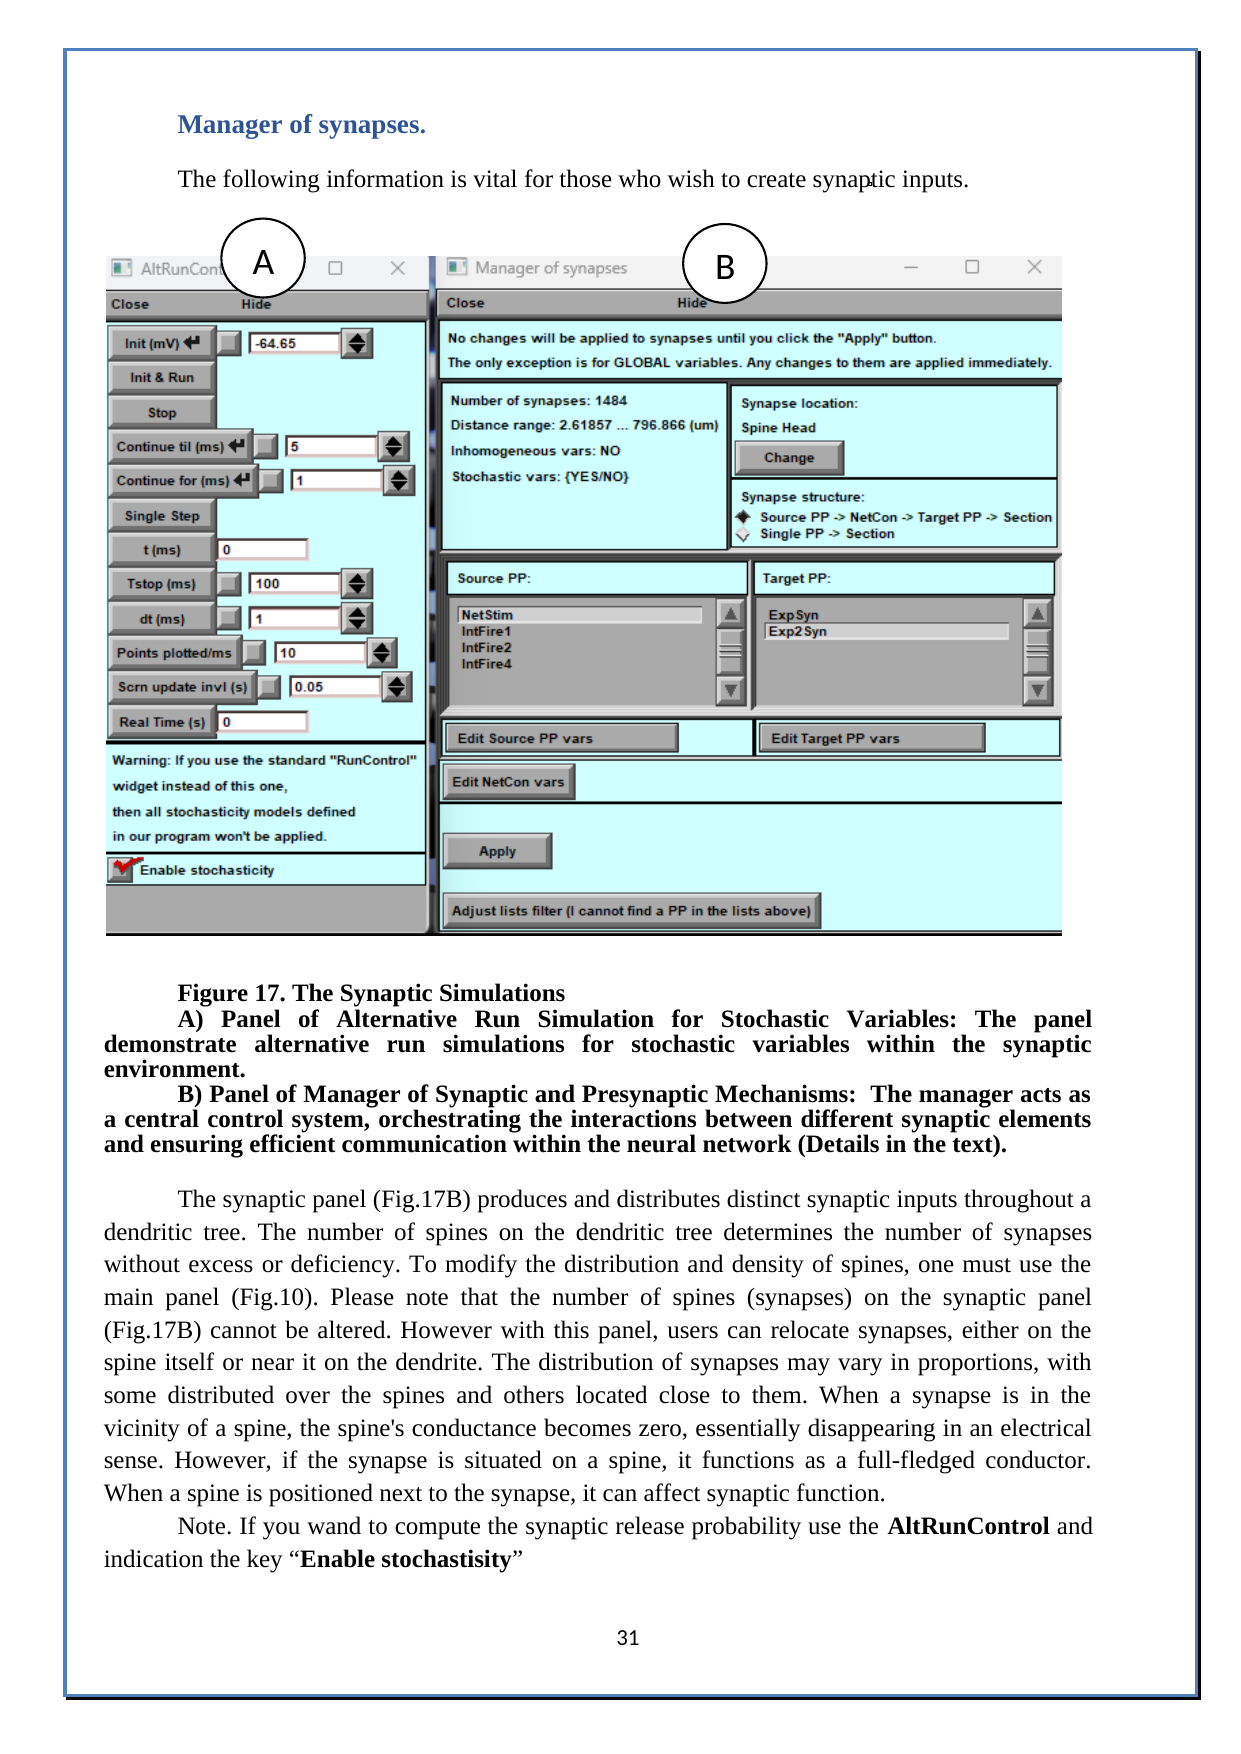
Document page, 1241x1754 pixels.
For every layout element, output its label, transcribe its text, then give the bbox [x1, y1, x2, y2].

text Note. If you wand to compute the synaptic release probability use the AltRunControl and indication the key “Enable stochastisity” [103, 1511, 1093, 1572]
text The synaptic panel (Fig.17B) produces and distributes distinct synaptic inputs throughout a dendritic tree. The number of spines on the dendritic tree determines the number of synapses without excess or deficiency. To modify the distribution and density of spines, one must use the main panel (Fig.10). Please note that the number of spines (synapses) on the synaptic panel (Fig.17B) cannot be altered. However with this panel, users can relocate synapses, either on the spine itself or near it on the dendrite. The distribution of synapses may vary in proportions, with some distributed over the spines and others located close to them. When a synapse is in the vicinity of a spine, the spine's conductance becomes zero, essentially disappearing in an electrical sense. However, if the synapse is situated on a spine, it functions as a full-fledged conductor. When a spine is positioned next to the synapse, it can affect synaptic function. [103, 1184, 1093, 1507]
text A) Panel of Alternative Run Simulation for Stochastic Variables: The panel demonstrate alternative run simulations for stochastic variables within the synaptic environment. [103, 1007, 1093, 1082]
text B) Panel of Manager of Synaptic and Presynaptic Mechanisms: The manager acts as a central control system, orchestrating the interactions between different synaptic elements and ensuring efficient communication within the neural network (Details in the text). [103, 1083, 1093, 1158]
picture [106, 256, 1062, 936]
text The following information is vital for those who wish to create synaptic inputs. [103, 168, 1093, 193]
text Figure 17. The Synaptic Simulations [103, 982, 1093, 1007]
subtitle Manager of synapses. [103, 108, 1093, 140]
